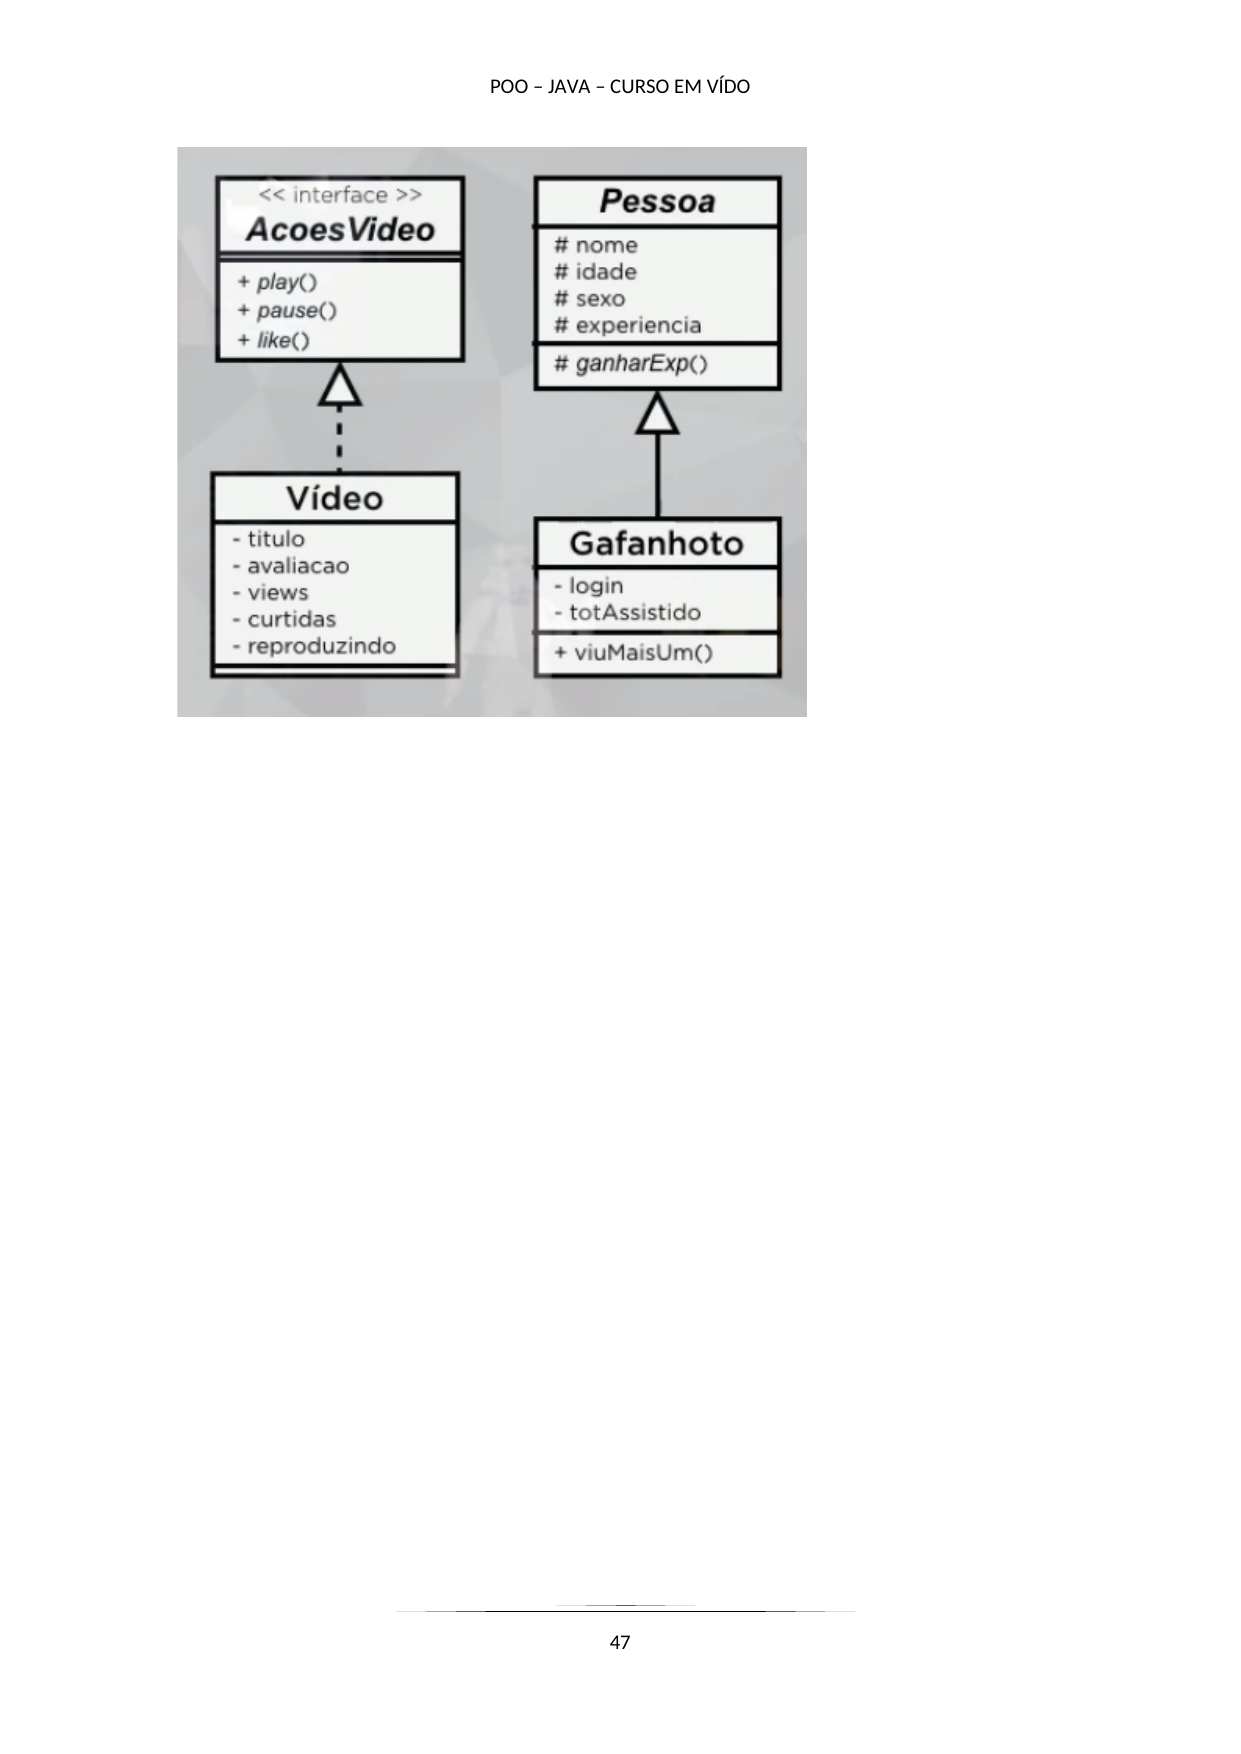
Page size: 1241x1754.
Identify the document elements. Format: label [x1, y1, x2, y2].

picture [177, 147, 807, 717]
